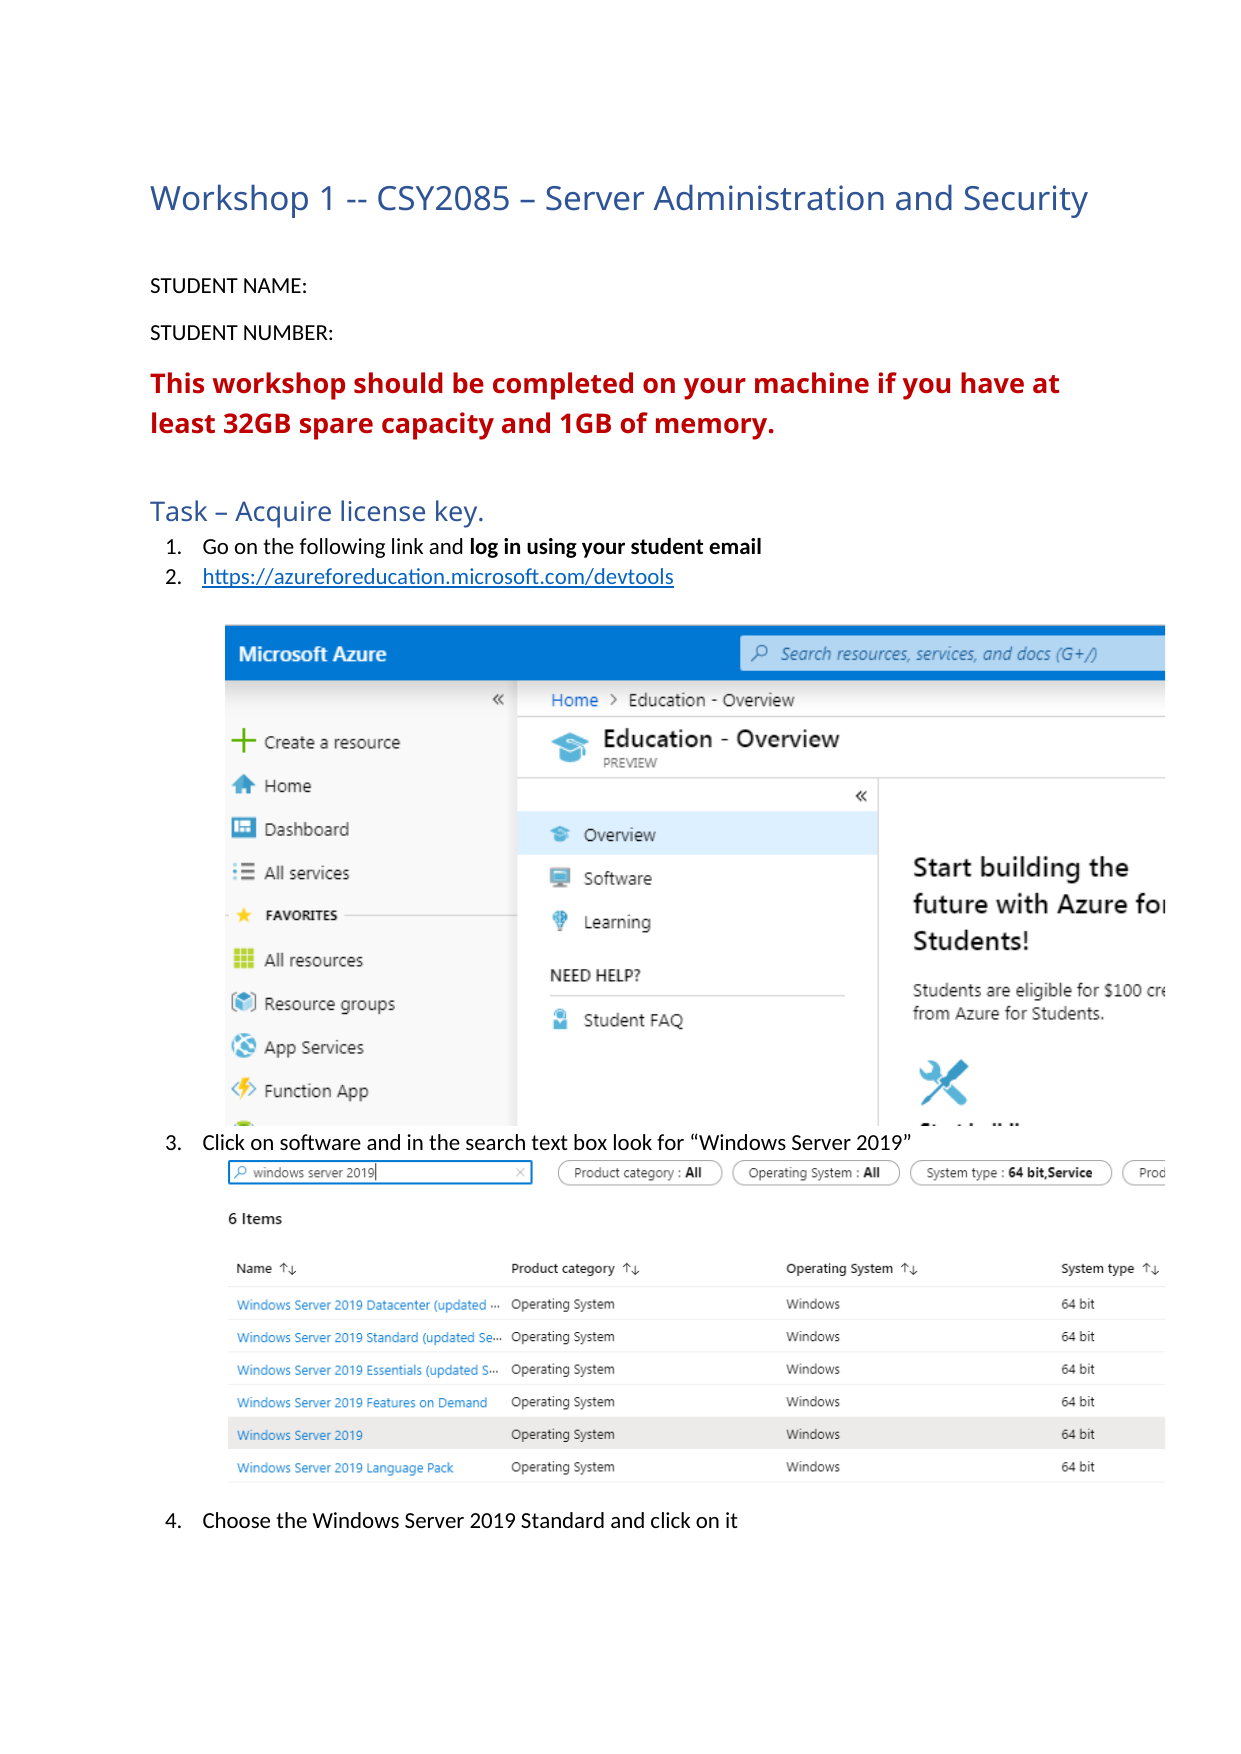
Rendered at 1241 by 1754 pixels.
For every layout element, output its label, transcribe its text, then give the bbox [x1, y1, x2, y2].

picture [225, 622, 1166, 1126]
text STUDENT NUMBER: [150, 318, 1090, 346]
list https://azureforeducation.microsoft.com/devtools [165, 562, 1090, 590]
list Click on software and in the search text box look for “Windows Server 2019” [165, 1128, 1090, 1156]
subtitle This workshop should be completed on your machine if you have at least 32GB spare capacity and 1GB of memory. [150, 364, 1090, 441]
picture [225, 1157, 1166, 1504]
subtitle Workshop 1 -- CSY2085 – Server Administration and Security [150, 175, 1090, 220]
subtitle Task – Acquire license key. [150, 492, 1090, 529]
text STUDENT NAME: [150, 271, 1090, 299]
list Choose the Windows Server 2019 Standard and click on it [165, 1506, 1090, 1534]
list Go on the following link and log in using your student email [165, 532, 1090, 560]
